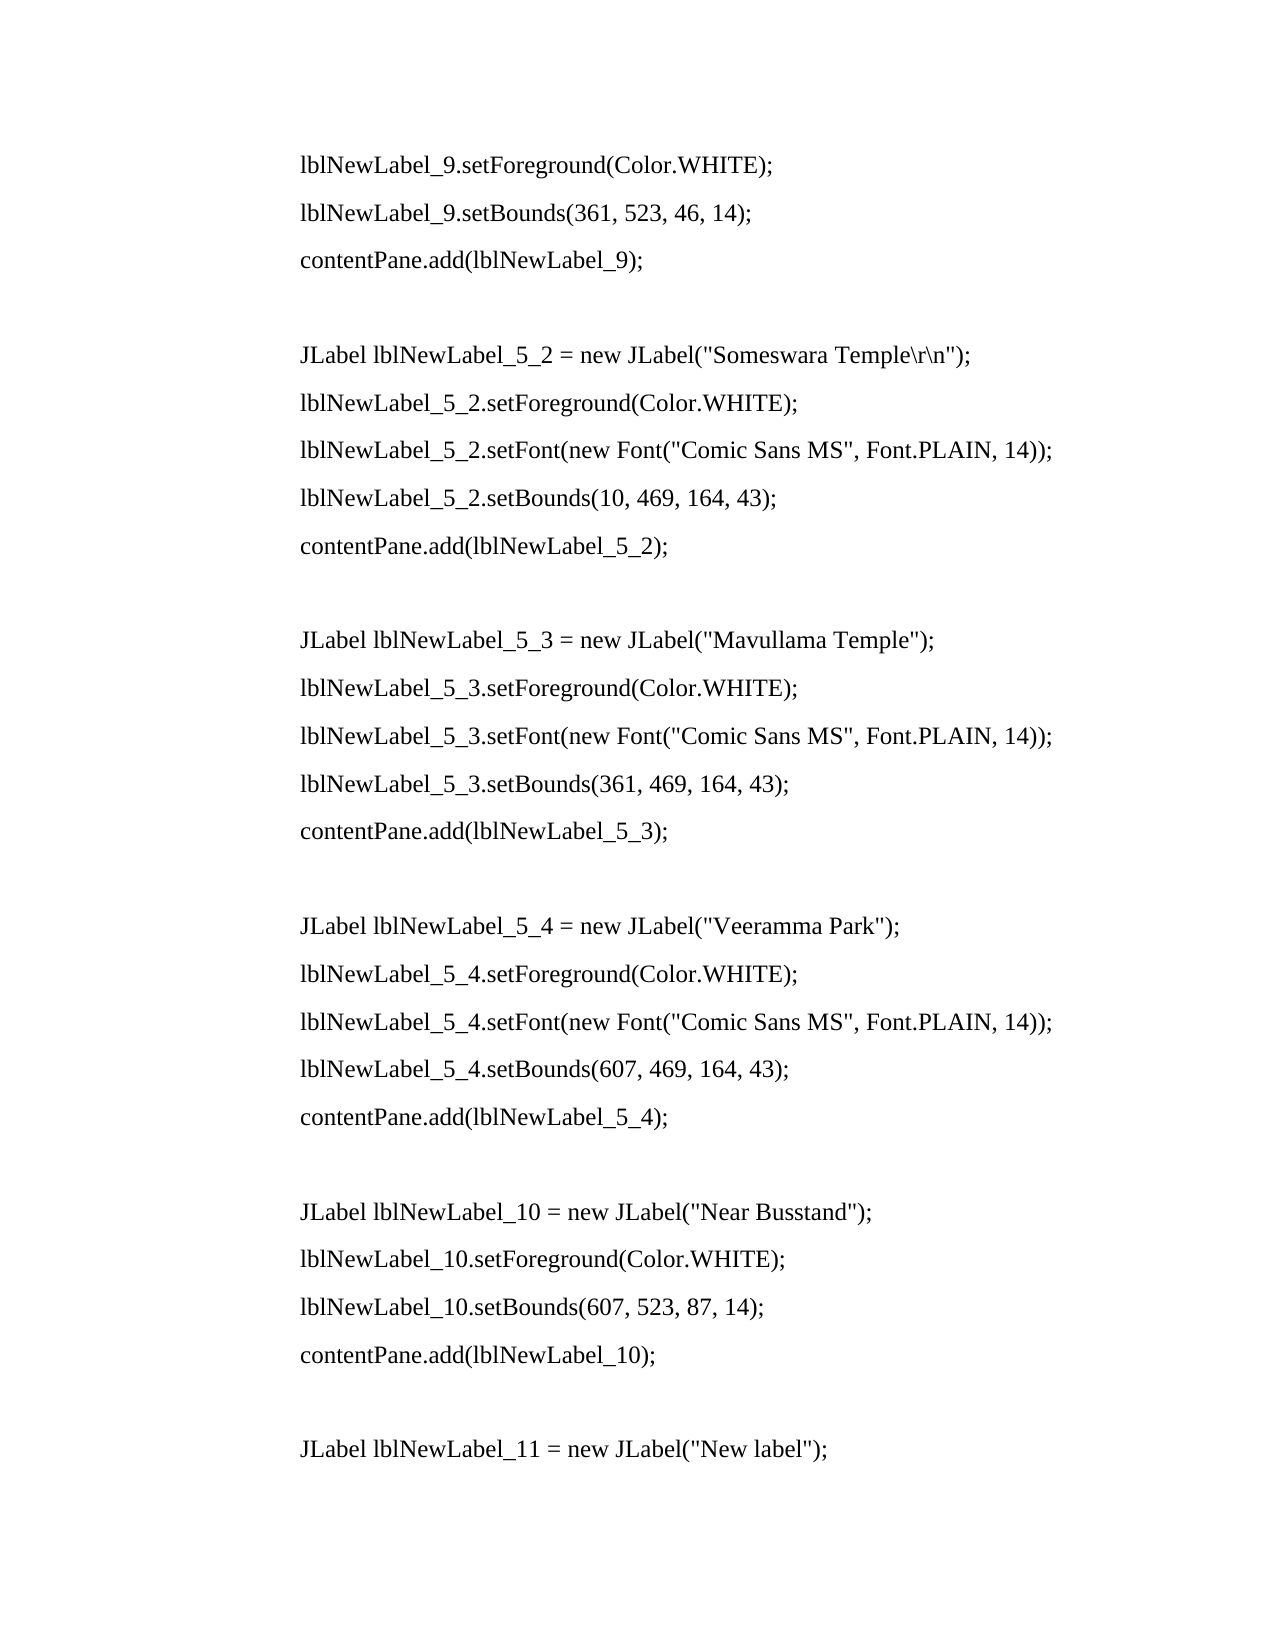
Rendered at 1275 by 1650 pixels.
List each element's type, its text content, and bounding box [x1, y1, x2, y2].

text lblNewLabel_5_2.setForeground(Color.WHITE); [150, 388, 1125, 417]
text lblNewLabel_5_2.setBounds(10, 469, 164, 43); [150, 483, 1125, 512]
text lblNewLabel_5_3.setBounds(361, 469, 164, 43); [150, 769, 1125, 797]
text lblNewLabel_5_3.setForeground(Color.WHITE); [150, 673, 1125, 702]
text lblNewLabel_5_4.setFont(new Font("Comic Sans MS", Font.PLAIN, 14)); [150, 1007, 1125, 1035]
text lblNewLabel_5_3.setFont(new Font("Comic Sans MS", Font.PLAIN, 14)); [150, 721, 1125, 750]
text lblNewLabel_5_4.setForeground(Color.WHITE); [150, 959, 1125, 988]
text lblNewLabel_9.setForeground(Color.WHITE); [150, 150, 1125, 179]
text contentPane.add(lblNewLabel_10); [150, 1340, 1125, 1368]
text lblNewLabel_5_2.setFont(new Font("Comic Sans MS", Font.PLAIN, 14)); [150, 436, 1125, 464]
text JLabel lblNewLabel_5_4 = new JLabel("Veeramma Park"); [150, 911, 1125, 940]
text JLabel lblNewLabel_10 = new JLabel("Near Busstand"); [150, 1197, 1125, 1225]
text contentPane.add(lblNewLabel_5_3); [150, 816, 1125, 845]
text contentPane.add(lblNewLabel_5_4); [150, 1102, 1125, 1131]
text contentPane.add(lblNewLabel_9); [150, 245, 1125, 274]
text lblNewLabel_10.setBounds(607, 523, 87, 14); [150, 1292, 1125, 1321]
text JLabel lblNewLabel_5_3 = new JLabel("Mavullama Temple"); [150, 626, 1125, 654]
text JLabel lblNewLabel_11 = new JLabel("New label"); [150, 1434, 1125, 1463]
text lblNewLabel_10.setForeground(Color.WHITE); [150, 1244, 1125, 1273]
text lblNewLabel_5_4.setBounds(607, 469, 164, 43); [150, 1054, 1125, 1083]
text JLabel lblNewLabel_5_2 = new JLabel("Someswara Temple\r\n"); [150, 340, 1125, 369]
text lblNewLabel_9.setBounds(361, 523, 46, 14); [150, 198, 1125, 226]
text contentPane.add(lblNewLabel_5_2); [150, 531, 1125, 560]
